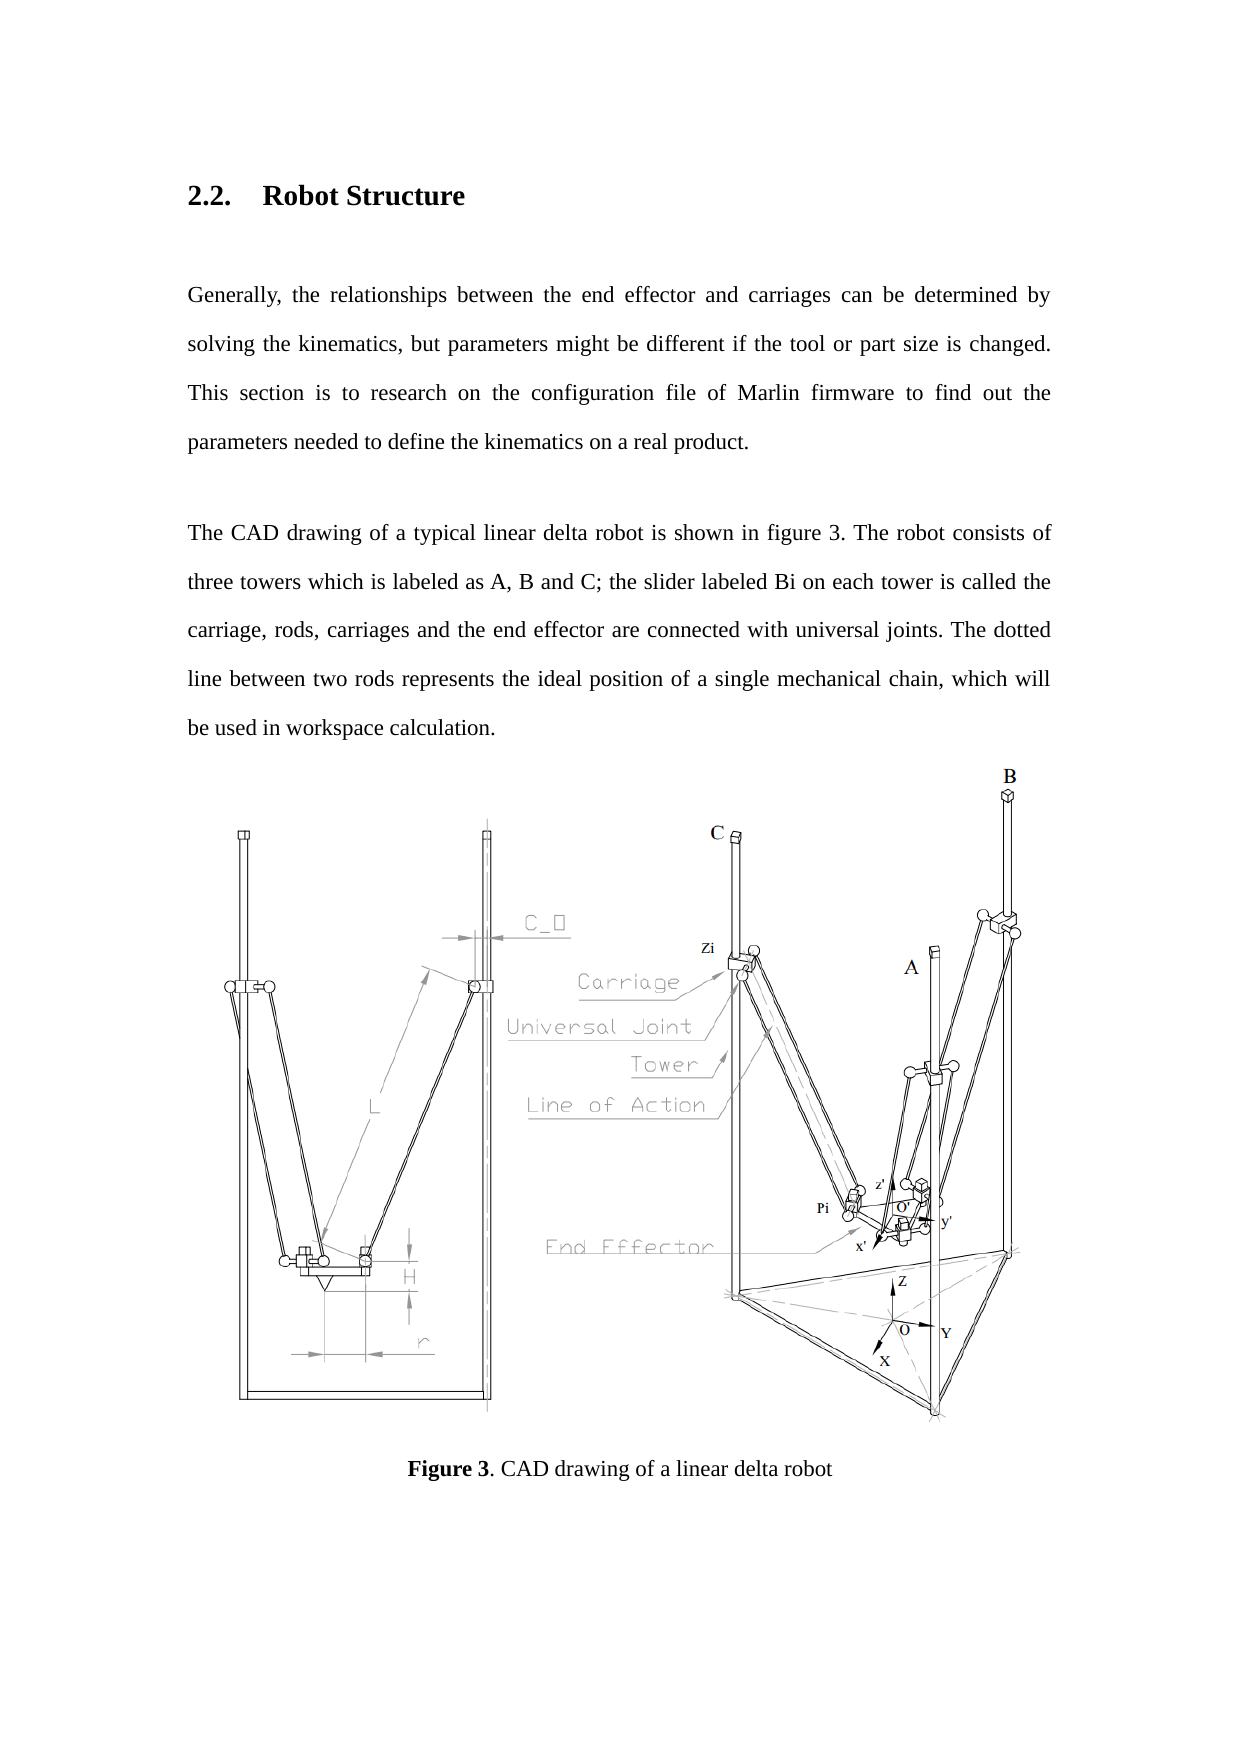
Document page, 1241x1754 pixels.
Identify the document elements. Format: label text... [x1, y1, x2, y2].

picture [206, 756, 1034, 1431]
subtitle Robot Structure [187, 162, 1053, 227]
text The CAD drawing of a typical linear delta robot is shown in figure 3. The robot consists of three towers which is labeled as A, B and C; the slider labeled Bi on each tower is called the carriage, rods, carriages and the end effector are connected with universal joints. The dotted line between two rods represents the ideal position of a single mechanical chain, which will be used in workspace calculation. [187, 516, 1053, 743]
text Generally, the relationships between the end effector and carriages can be determined by solving the kinematics, but parameters might be different if the tool or part size is changed. This section is to research on the configuration file of Marlin firmware to find out the parameters needed to define the kinematics on a real product. [187, 278, 1053, 457]
text Figure 3. CAD drawing of a linear delta robot [187, 1452, 1053, 1485]
